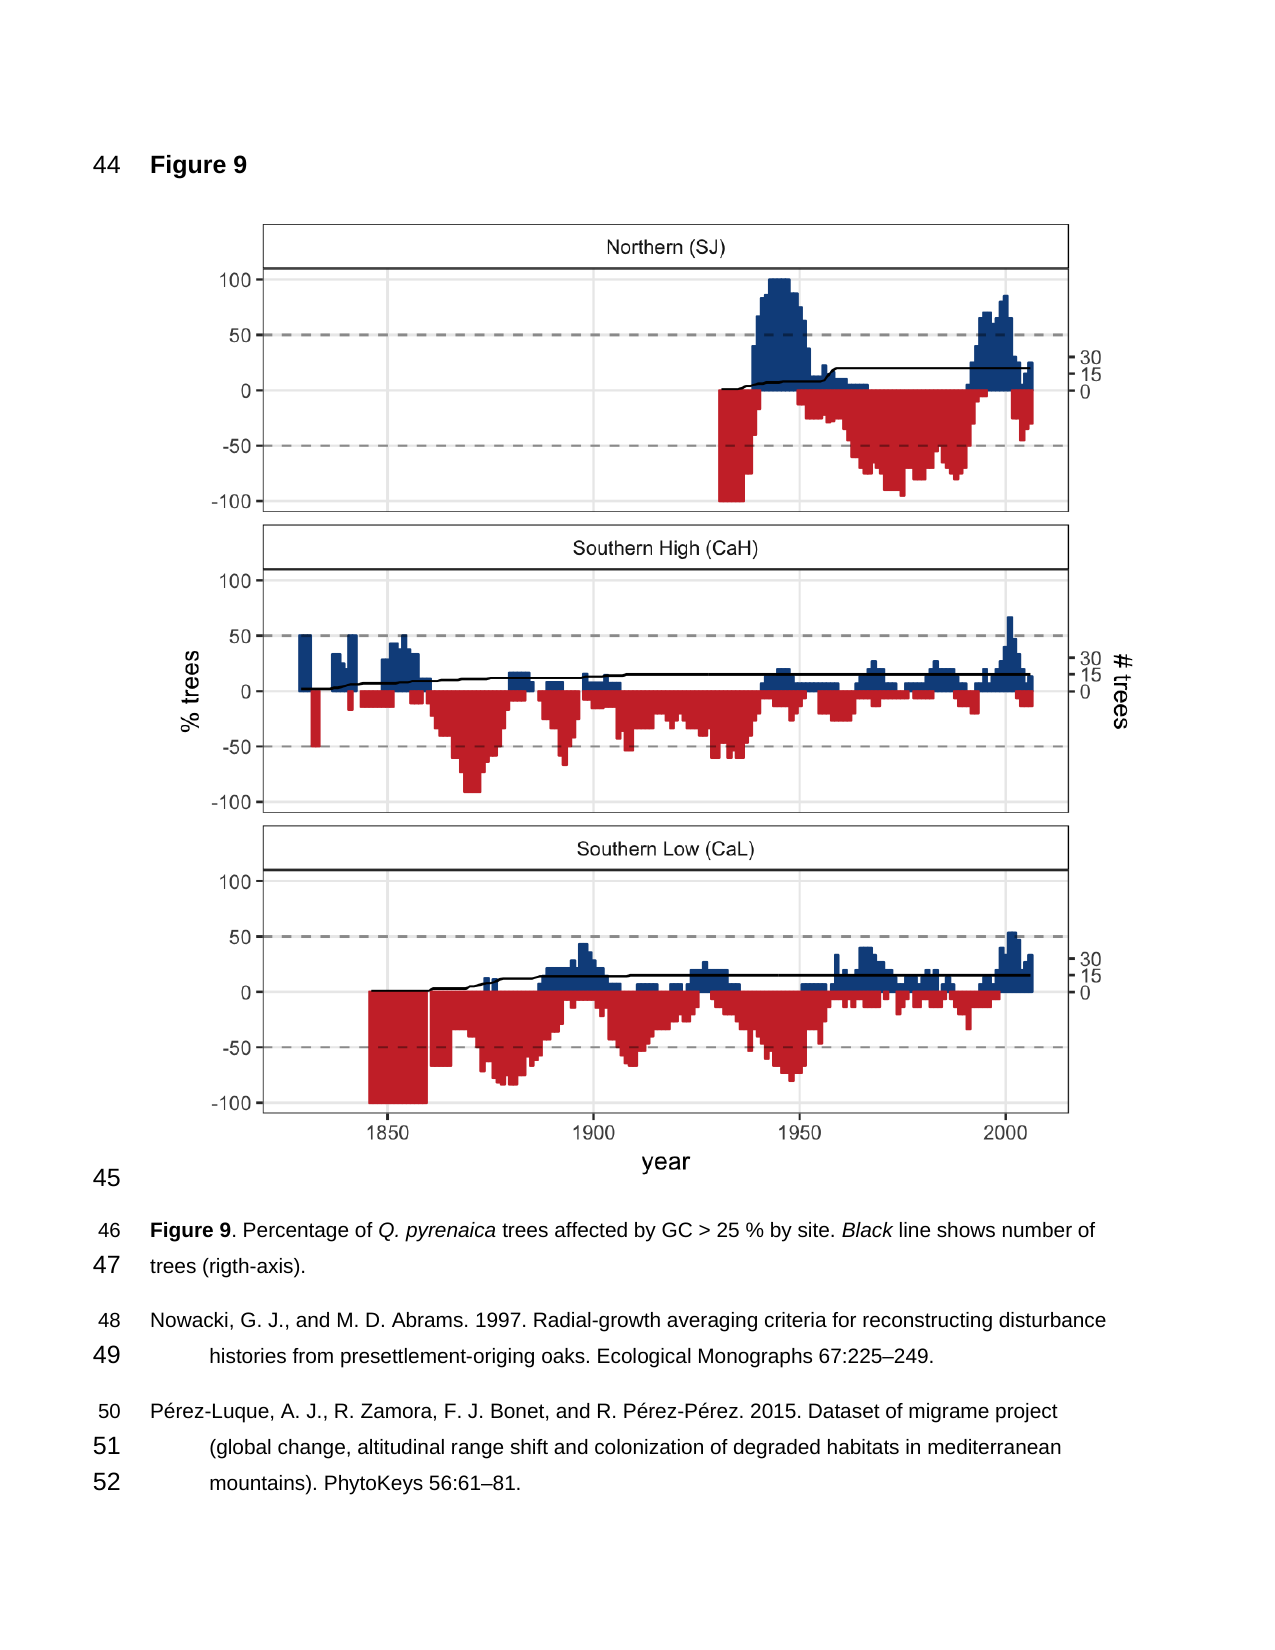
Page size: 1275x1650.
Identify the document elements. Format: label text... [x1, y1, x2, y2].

text Pérez-Luque, A. J., R. Zamora, F. J. Bonet, and R. Pérez-Pérez. 2015. Dataset of migrame project (global change, altitudinal range shift and colonization of degraded habitats in mediterranean mountains). PhytoKeys 56:61–81. [150, 1399, 1125, 1495]
text Figure 9. Percentage of Q. pyrenaica trees affected by GC > 25 % by site. Black line shows number of trees (rigth-axis). [150, 1218, 1125, 1277]
picture [168, 211, 1144, 1187]
subtitle Figure 9 [150, 150, 1125, 179]
text Nowacki, G. J., and M. D. Abrams. 1997. Radial-growth averaging criteria for reconstructing disturbance histories from presettlement-origing oaks. Ecological Monographs 67:225–249. [150, 1308, 1125, 1368]
